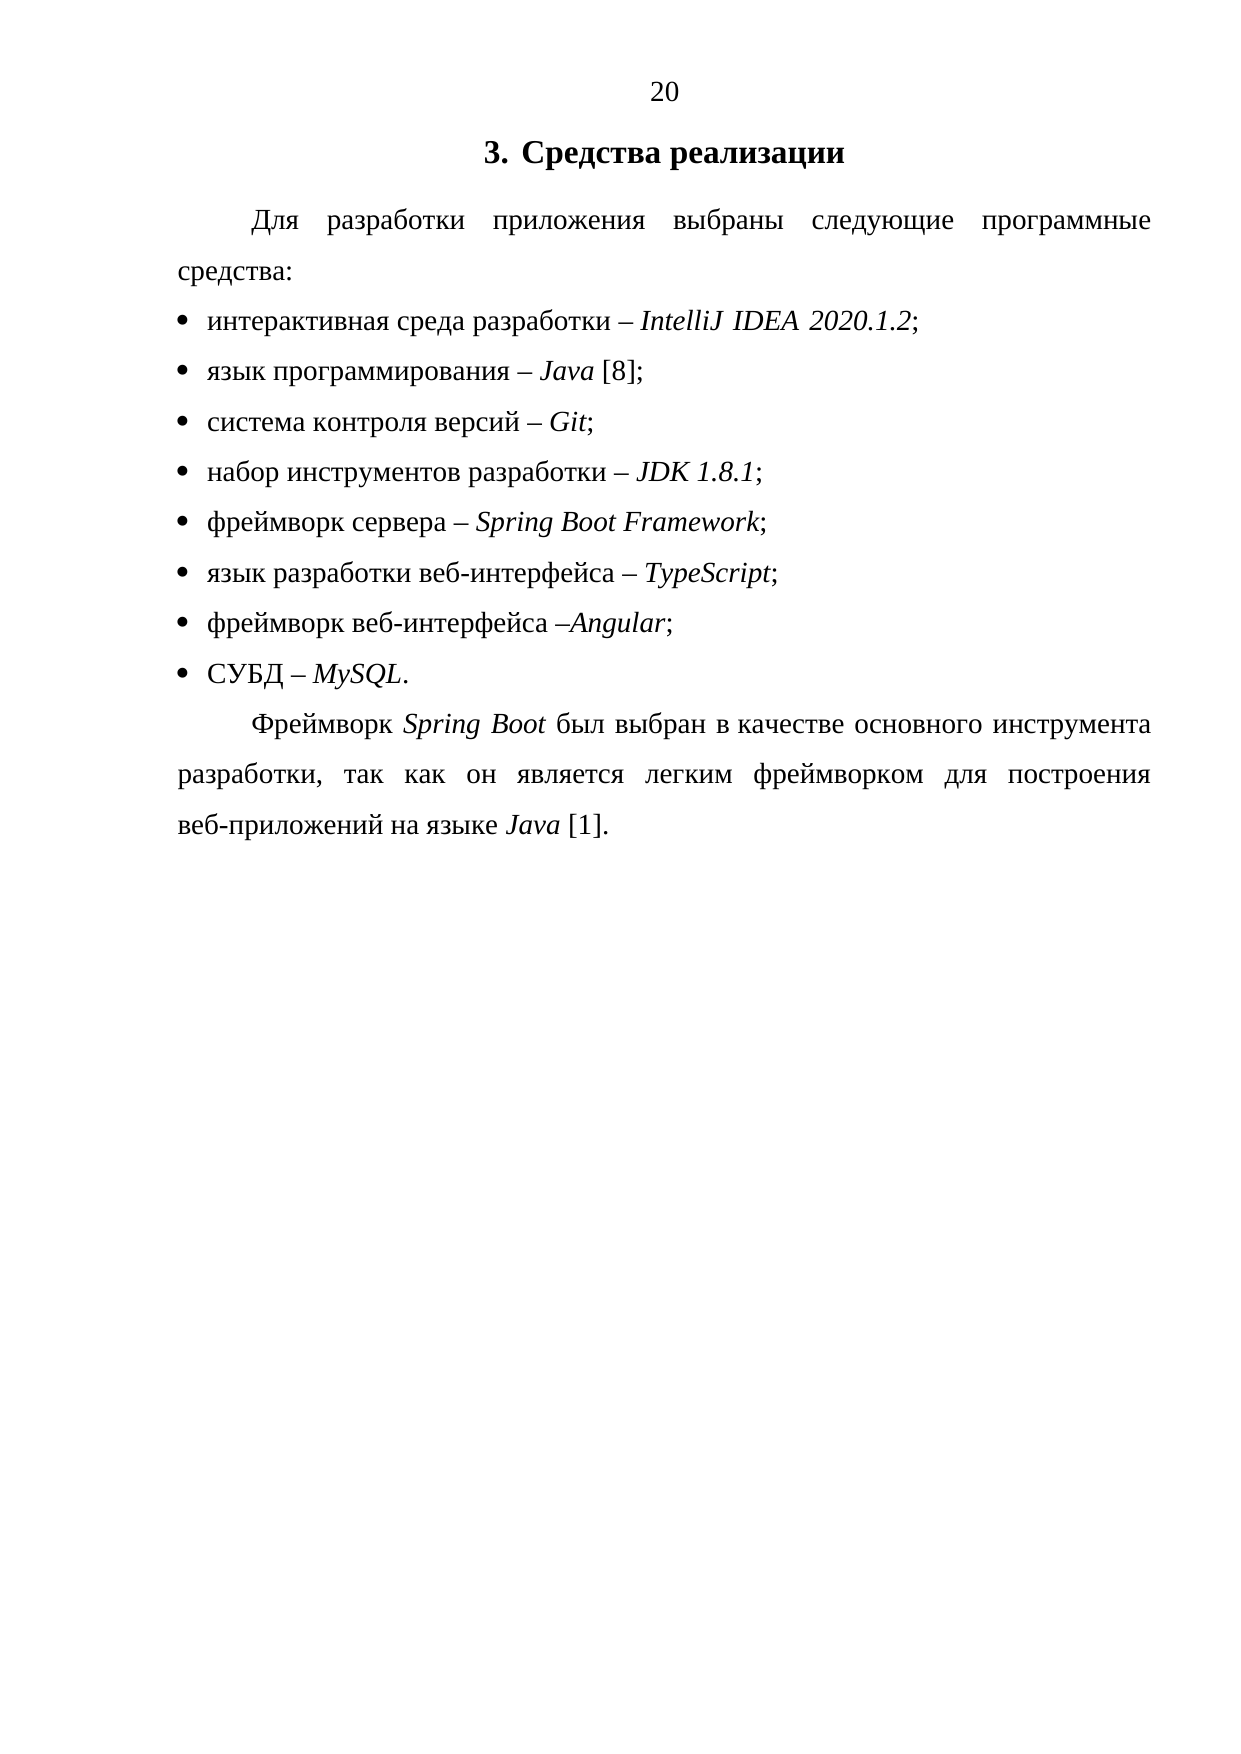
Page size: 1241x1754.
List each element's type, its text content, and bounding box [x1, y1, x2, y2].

text система контроля версий – Git; [177, 404, 1152, 437]
text набор инструментов разработки – JDK 1.8.1; [177, 454, 1152, 488]
text язык программирования – Java [8]; [177, 353, 1152, 387]
text Для разработки приложения выбраны следующие программные средства: [177, 202, 1152, 286]
text фреймворк веб-интерфейса –Angular; [177, 605, 1152, 639]
text интерактивная среда разработки – IntelliJ IDEA 2020.1.2; [177, 303, 1152, 337]
text язык разработки веб-интерфейса – TypeScript; [177, 555, 1152, 589]
text фреймворк сервера – Spring Boot Framework; [177, 504, 1152, 538]
text СУБД – MySQL. [177, 656, 1152, 689]
text Фреймворк Spring Boot был выбран в качестве основного инструмента разработки, так как он является легким фреймворком для построения веб-приложений на языке Java [1]. [177, 706, 1152, 840]
subtitle Средства реализации [177, 132, 1152, 171]
